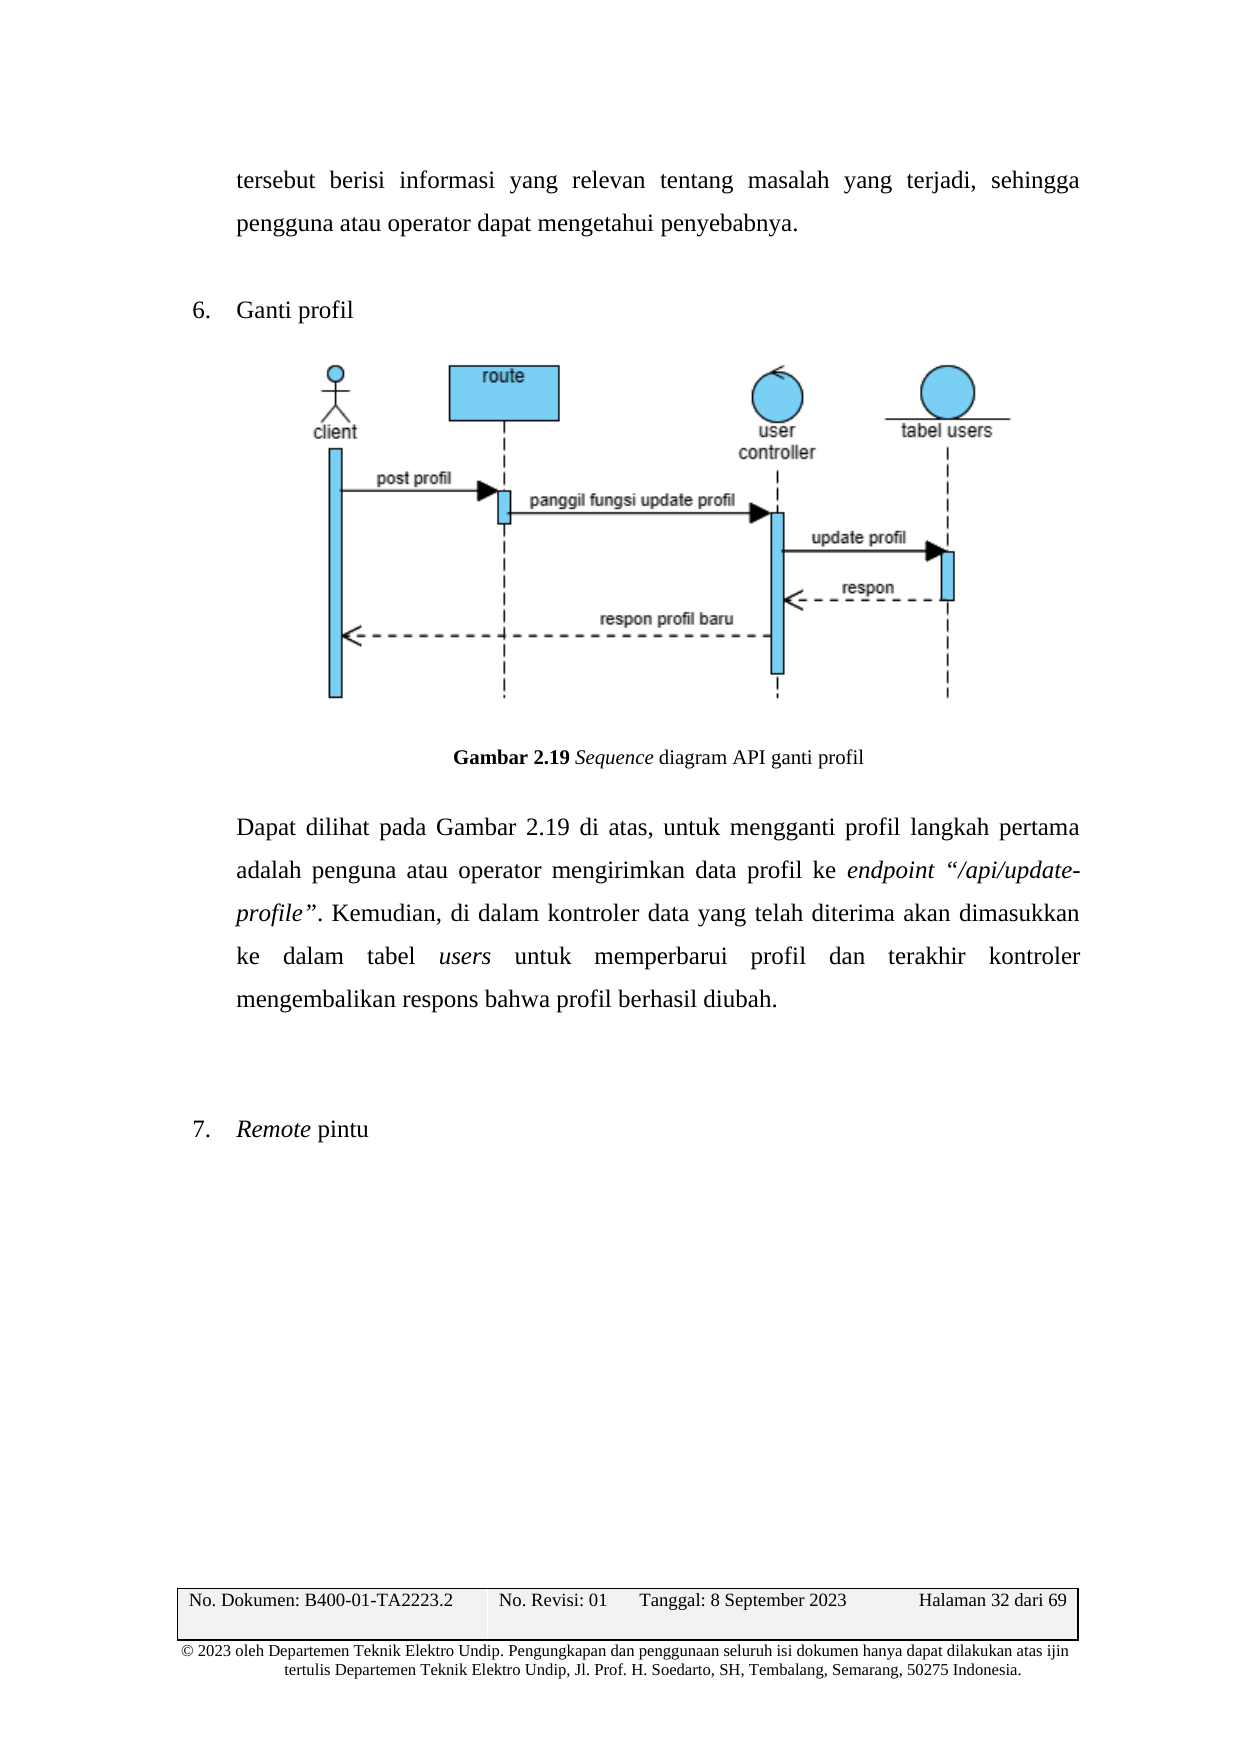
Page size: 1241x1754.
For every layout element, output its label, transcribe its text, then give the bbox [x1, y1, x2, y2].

list Remote pintu [192, 1114, 1081, 1143]
picture [288, 337, 1029, 731]
list Ganti profil [192, 295, 1081, 323]
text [236, 165, 1081, 237]
text Dapat dilihat pada Gambar 2.19 di atas, untuk mengganti profil langkah pertama adalah penguna atau operator mengirimkan data profil ke endpoint “/api/update-profile”. Kemudian, di dalam kontroler data yang telah diterima akan dimasukkan ke dalam tabel users untuk memperbarui profil dan terakhir kontroler mengembalikan respons bahwa profil berhasil diubah. [236, 812, 1081, 1013]
text Gambar 2.19 Sequence diagram API ganti profil [236, 745, 1081, 769]
